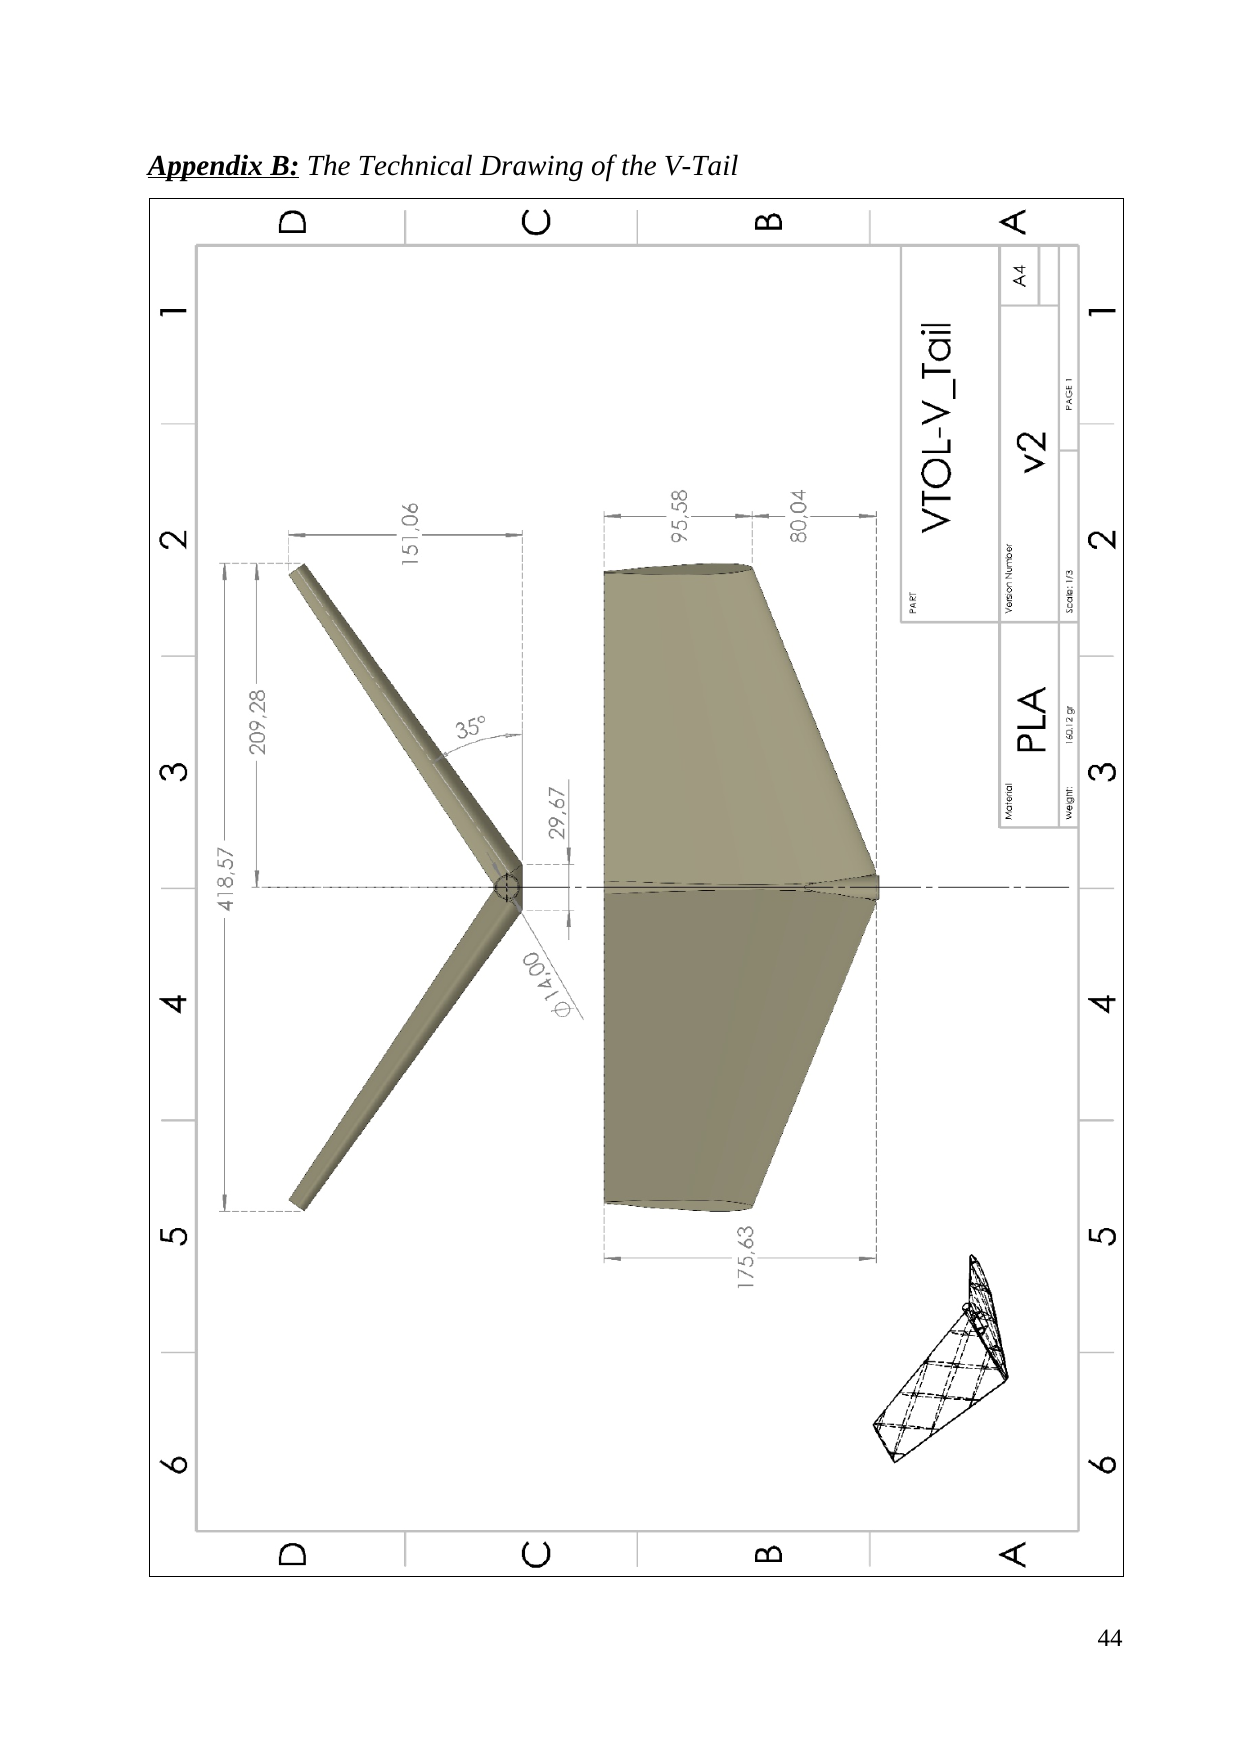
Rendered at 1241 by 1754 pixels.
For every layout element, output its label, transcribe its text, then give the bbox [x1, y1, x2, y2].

picture [151, 200, 1123, 1576]
text Appendix B: The Technical Drawing of the V-Tail [148, 148, 1122, 181]
